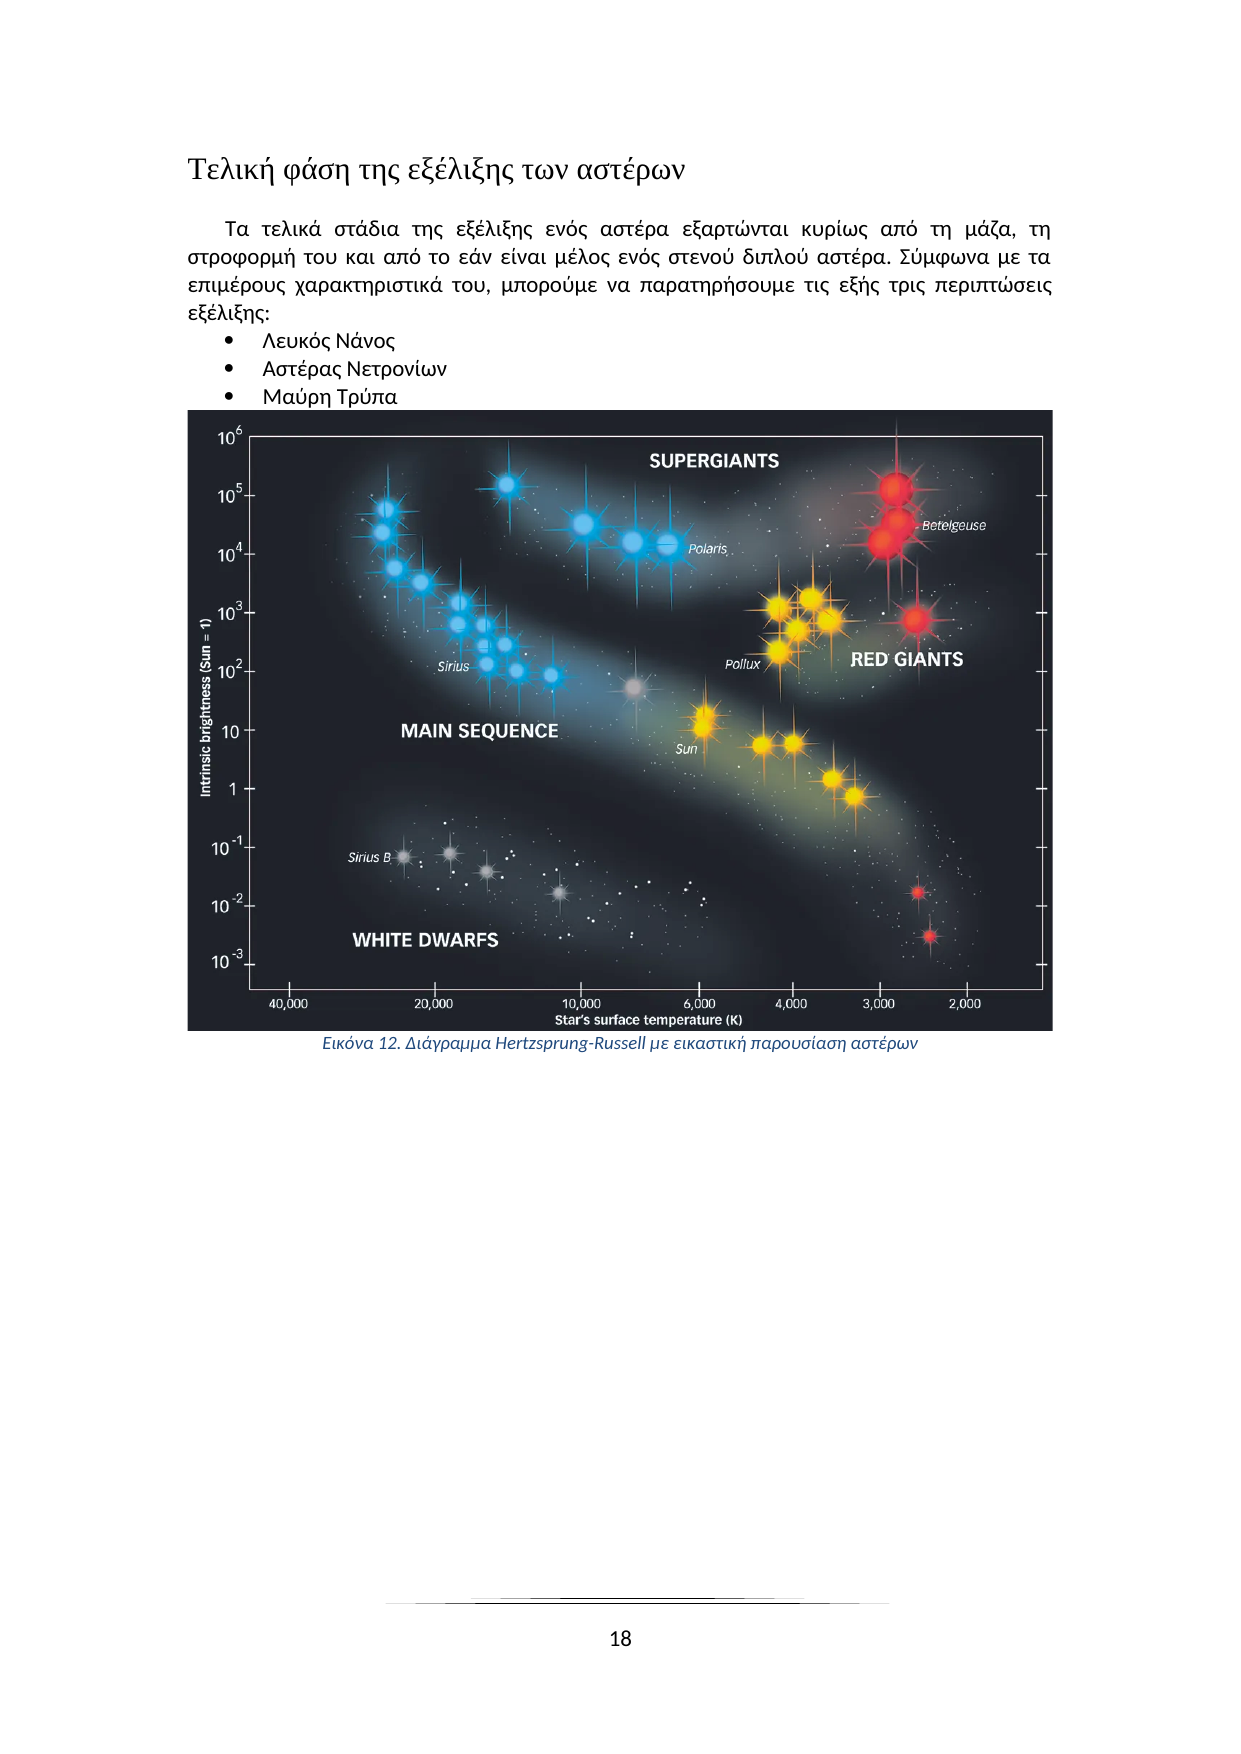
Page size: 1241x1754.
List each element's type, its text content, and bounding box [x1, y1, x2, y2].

list Αστέρας Νετρονίων [225, 354, 1053, 382]
picture [187, 410, 1053, 1031]
list Λευκός Νάνος [225, 326, 1053, 354]
text Εικόνα 12. Διάγραμμα Hertzsprung-Russell με εικαστική παρουσίαση αστέρων [187, 1031, 1053, 1054]
text Τα τελικά στάδια της εξέλιξης ενός αστέρα εξαρτώνται κυρίως από τη μάζα, τη στροφορμή του και από το εάν είναι μέλος ενός στενού διπλού αστέρα. Σύμφωνα με τα επιμέρους χαρακτηριστικά του, μπορούμε να παρατηρήσουμε τις εξής τρις περιπτώσεις εξέλιξης: [187, 214, 1053, 326]
subtitle Τελική φάση της εξέλιξης των αστέρων [187, 150, 1053, 186]
list Μαύρη Τρύπα [225, 382, 1053, 410]
